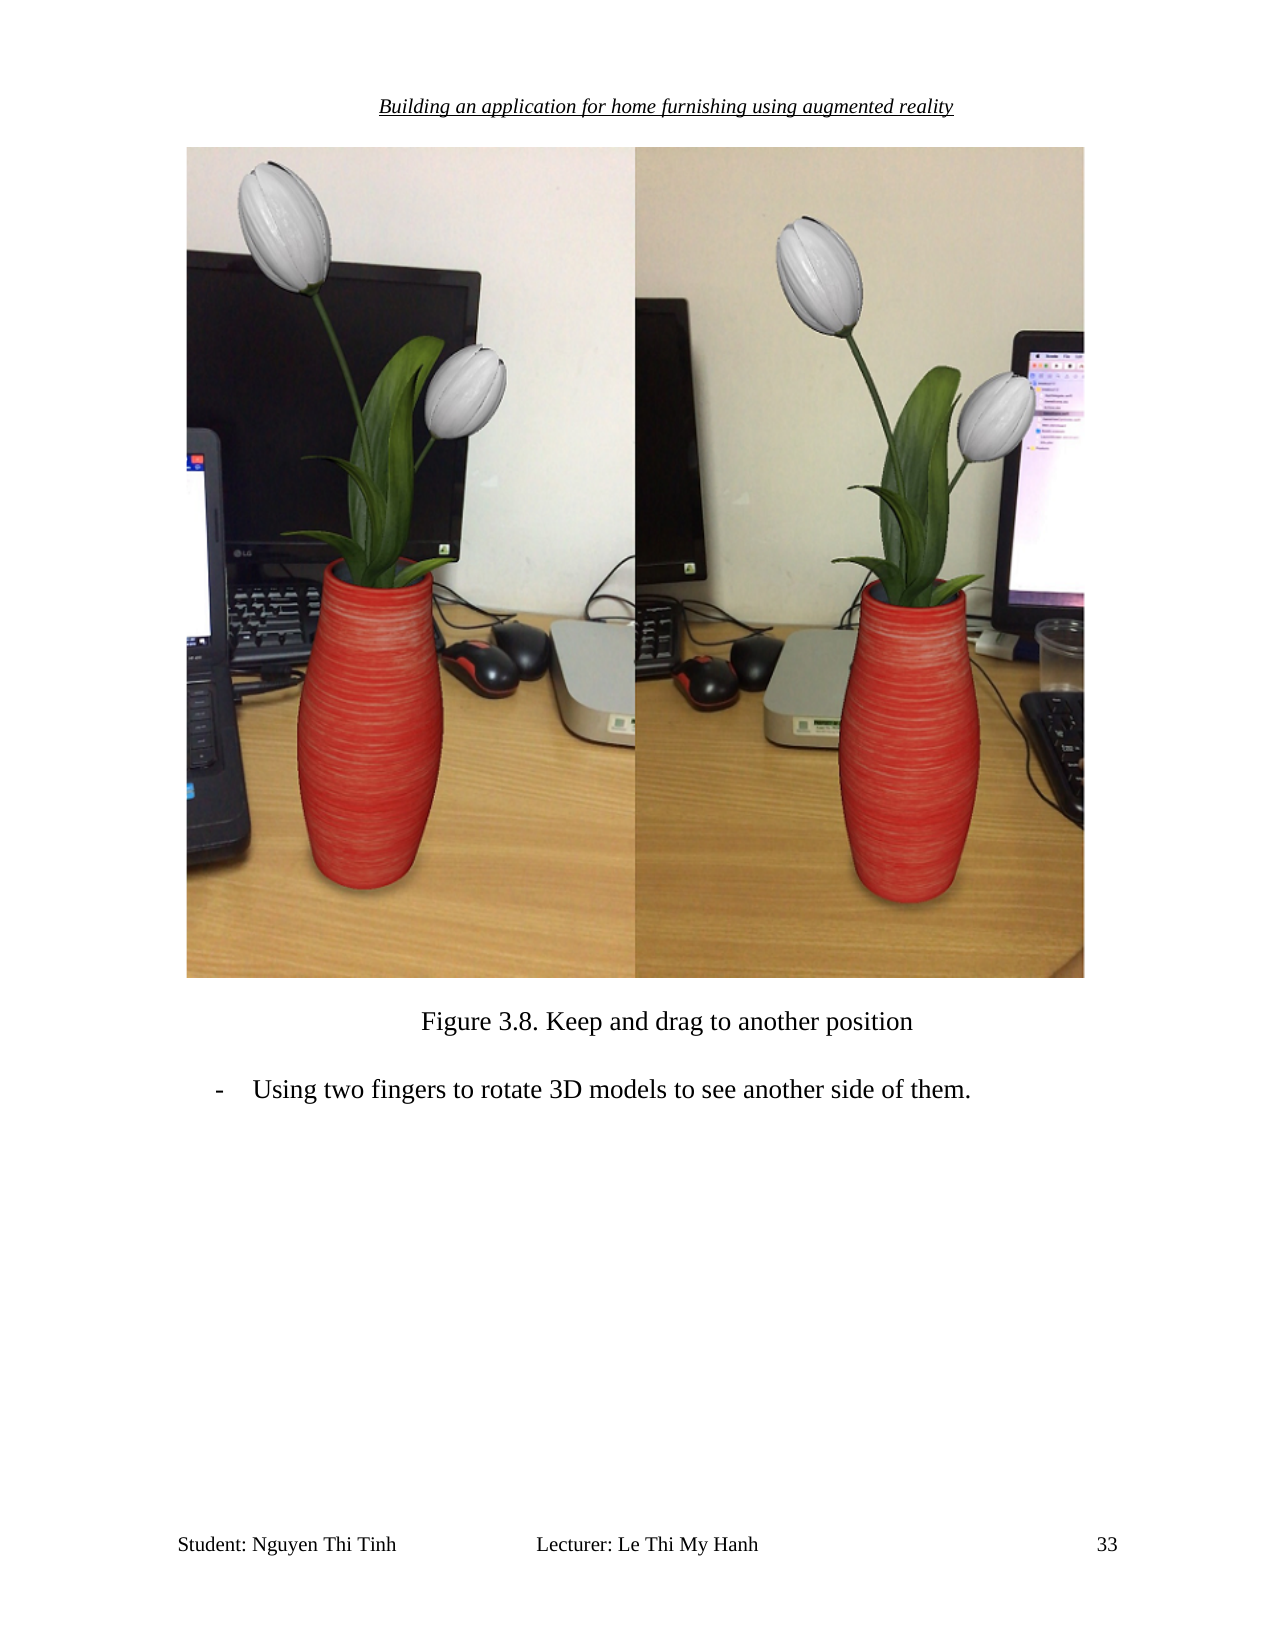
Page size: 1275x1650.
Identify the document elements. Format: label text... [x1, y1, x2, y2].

text Figure 3.8. Keep and drag to another position [177, 1005, 1157, 1036]
picture [186, 147, 1085, 978]
list Using two fingers to rotate 3D models to see another side of them. [215, 1073, 1120, 1104]
